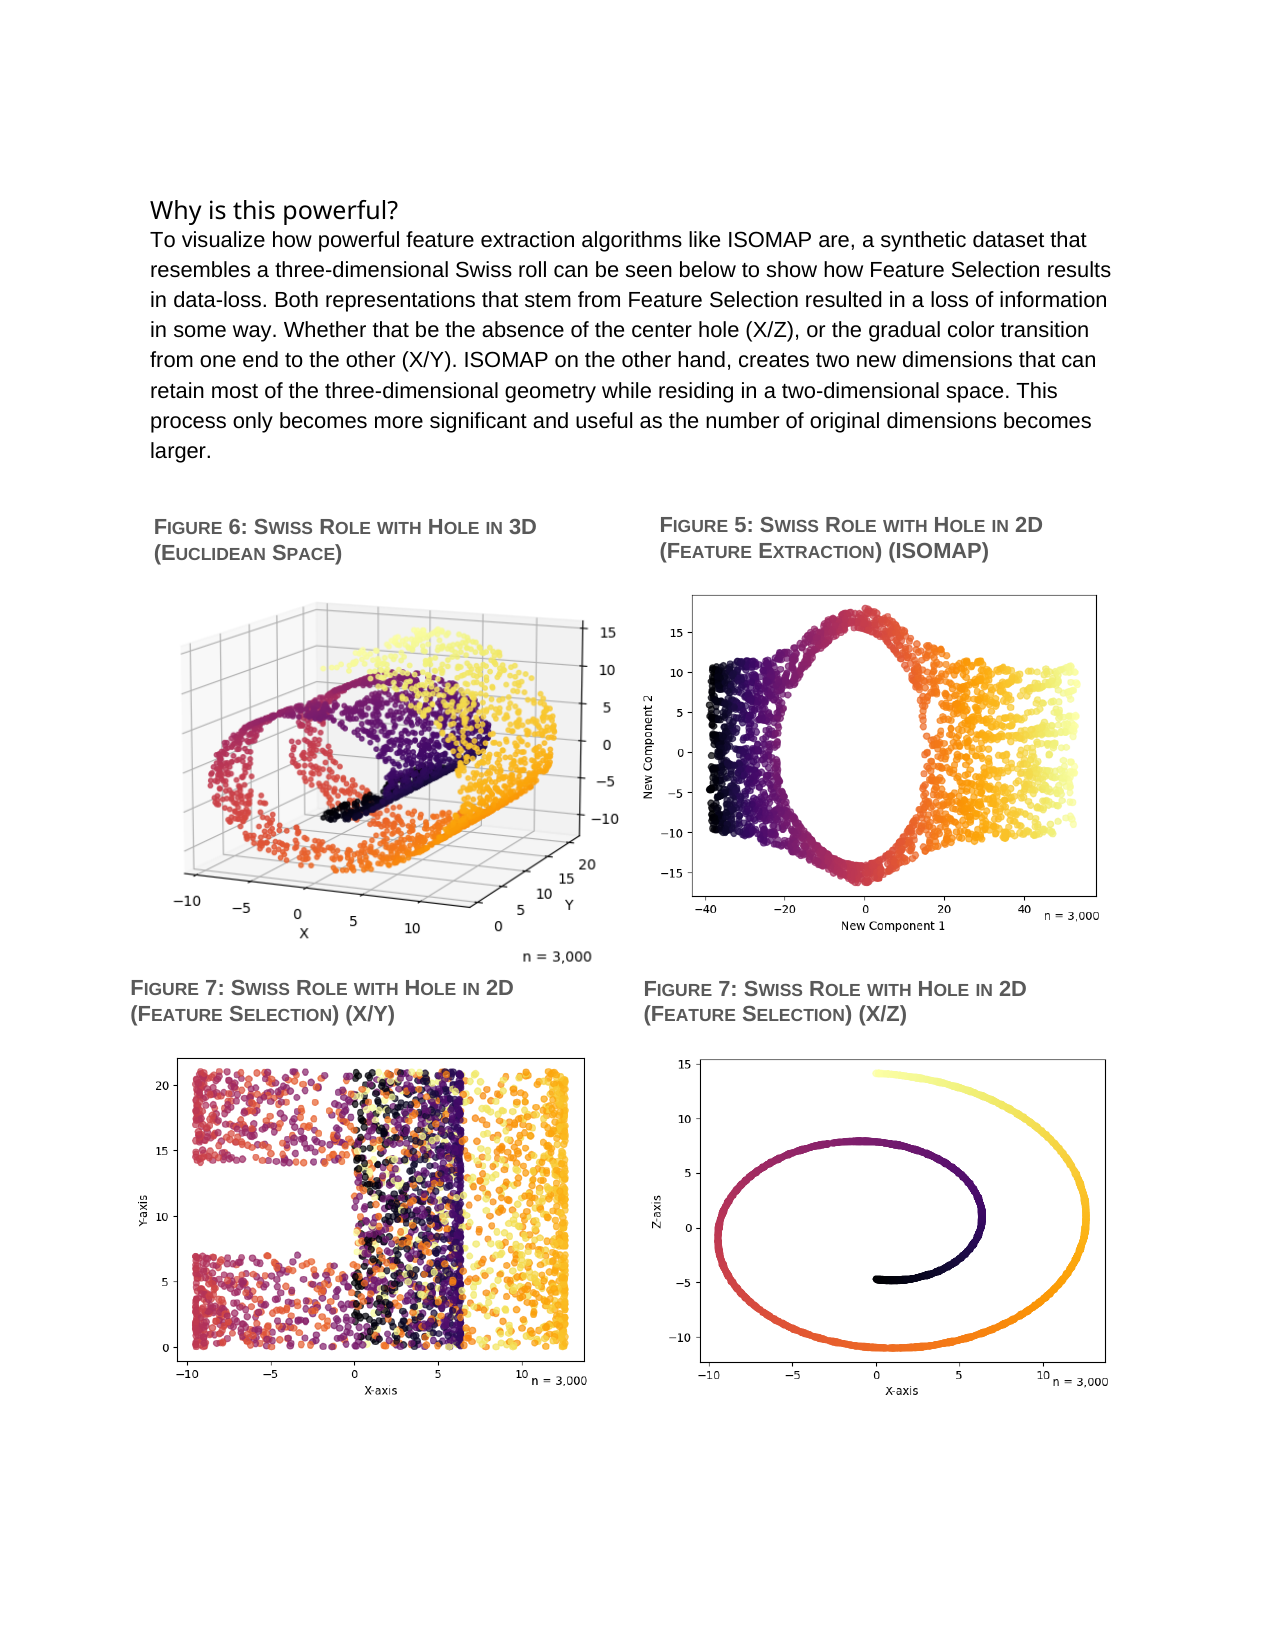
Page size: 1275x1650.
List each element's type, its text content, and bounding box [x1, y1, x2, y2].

subtitle Why is this powerful? [150, 192, 1125, 226]
picture [137, 507, 629, 995]
text To visualize how powerful feature extraction algorithms like ISOMAP are, a synthetic dataset that resembles a three-dimensional Swiss roll can be seen below to show how Feature Selection results in data-loss. Both representations that stem from Feature Selection resulted in a loss of information in some way. Whether that be the absence of the center hole (X/Z), or the gradual color transition from one end to the other (X/Y). ISOMAP on the other hand, creates two new dimensions that can retain most of the three-dimensional geometry while residing in a two-dimensional space. This process only becomes more significant and useful as the number of original dimensions becomes larger. [150, 226, 1125, 463]
picture [130, 1051, 594, 1404]
picture [635, 587, 1107, 939]
picture [643, 1052, 1115, 1405]
